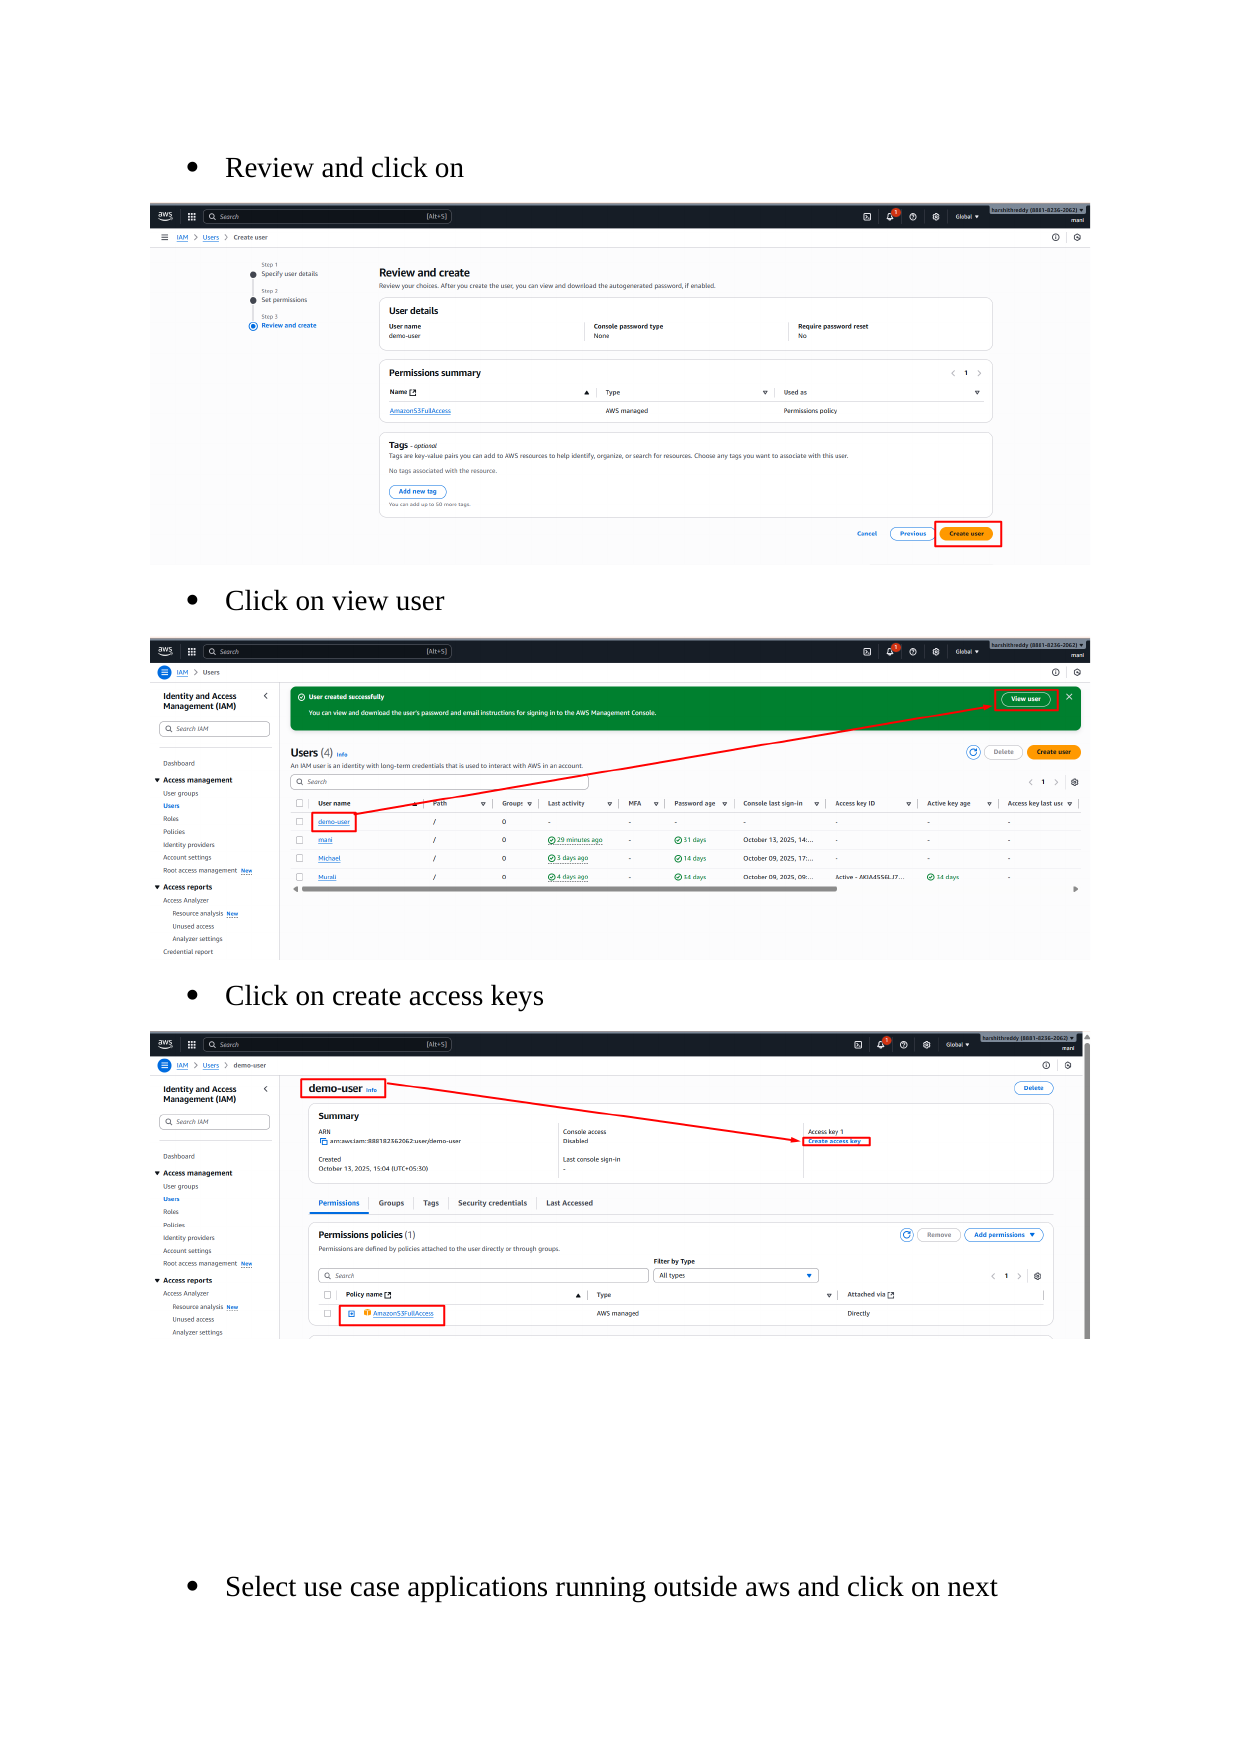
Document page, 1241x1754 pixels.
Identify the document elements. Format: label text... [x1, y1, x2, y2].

list Select use case applications running outside aws and click on next [187, 1569, 1090, 1602]
picture [150, 636, 1091, 960]
list Review and click on [187, 150, 1090, 184]
picture [150, 1031, 1091, 1339]
list Click on create access keys [187, 978, 1090, 1012]
picture [150, 202, 1091, 565]
list Click on view user [187, 583, 1090, 617]
